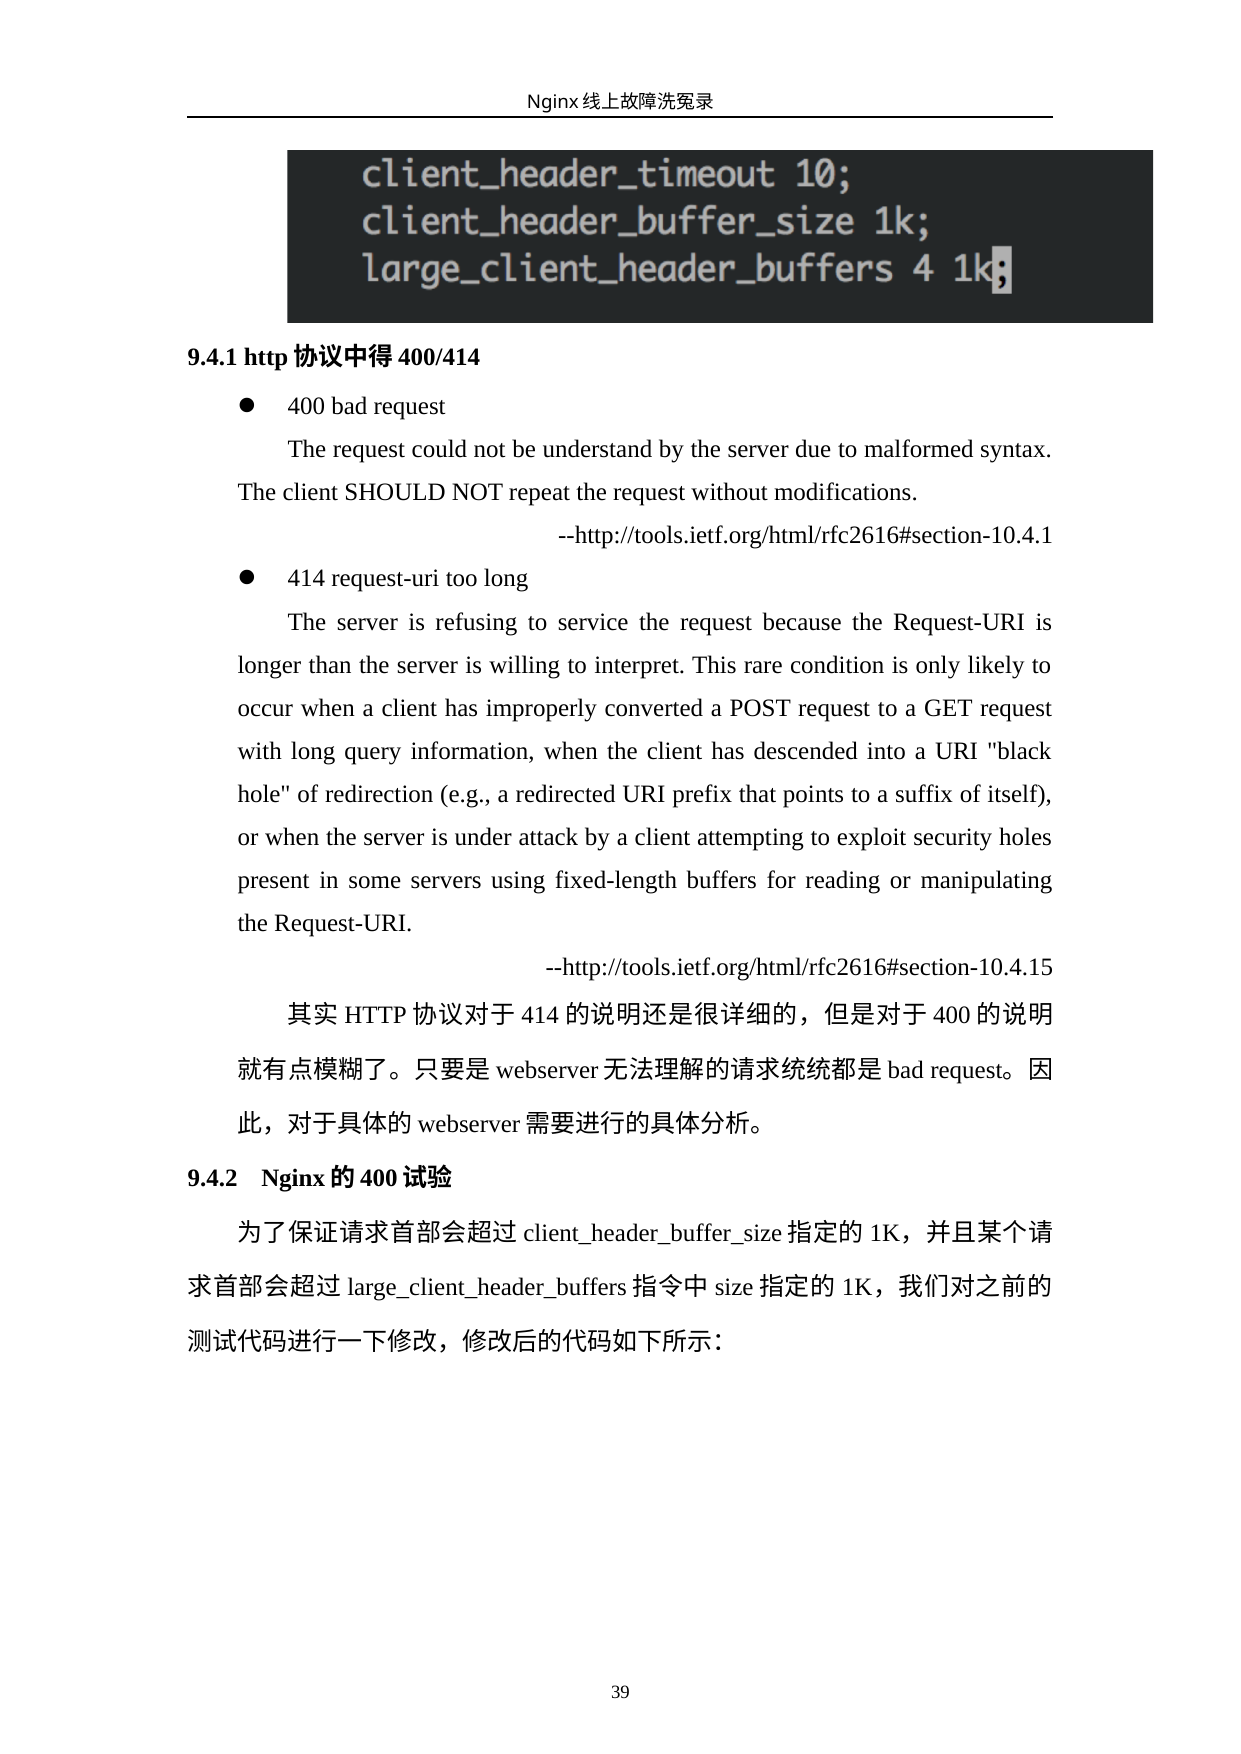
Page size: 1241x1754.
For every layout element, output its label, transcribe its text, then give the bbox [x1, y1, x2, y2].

text --http://tools.ietf.org/html/rfc2616#section-10.4.1 [237, 520, 1053, 549]
list 414 request-uri too long [237, 563, 1053, 592]
subtitle http协议中得400/414 [187, 337, 1053, 373]
subtitle Nginx的400试验 [187, 1158, 1053, 1194]
text --http://tools.ietf.org/html/rfc2616#section-10.4.15 [237, 952, 1053, 980]
text The server is refusing to service the request because the Request-URI is longer than the server is willing to interpret. This rare condition is only likely to occur when a client has improperly converted a POST request to a GET request with long query information, when the client has descended into a URI "black hole" of redirection (e.g., a redirected URI prefix that points to a suffix of itself), or when the server is under attack by a client attempting to exploit security holes present in some servers using fixed-length buffers for reading or manipulating the Request-URI. [237, 607, 1053, 937]
picture [287, 150, 1154, 323]
text 为了保证请求首部会超过client_header_buffer_size指定的1K，并且某个请求首部会超过large_client_header_buffers指令中size指定的1K，我们对之前的测试代码进行一下修改，修改后的代码如下所示： [187, 1212, 1053, 1357]
list 400 bad request [237, 391, 1053, 420]
text 其实HTTP协议对于414的说明还是很详细的，但是对于400的说明就有点模糊了。只要是webserver无法理解的请求统统都是bad request。因此，对于具体的webserver需要进行的具体分析。 [237, 995, 1053, 1140]
text The request could not be understand by the server due to malformed syntax. The client SHOULD NOT repeat the request without modifications. [237, 434, 1053, 506]
